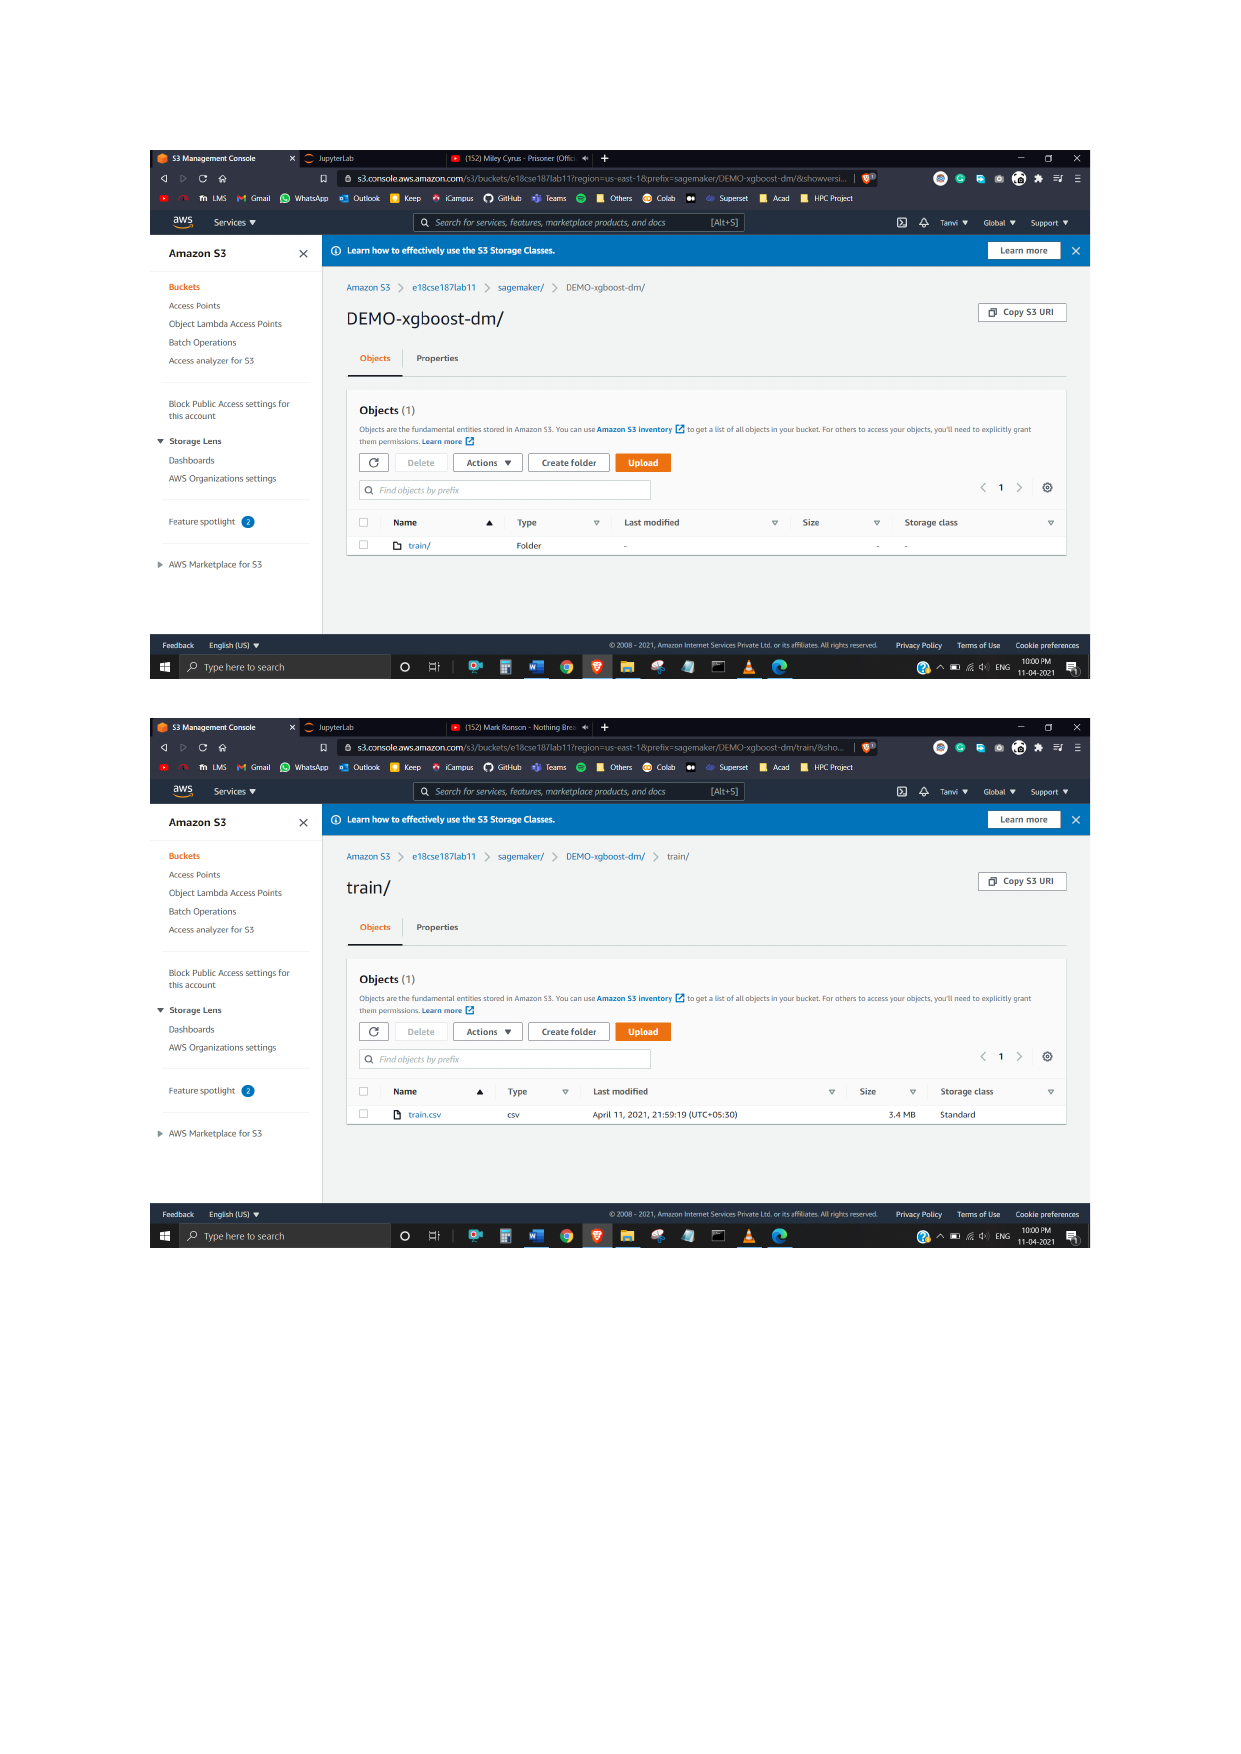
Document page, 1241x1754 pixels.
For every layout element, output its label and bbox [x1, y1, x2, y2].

picture [150, 718, 1091, 1248]
picture [150, 150, 1091, 679]
